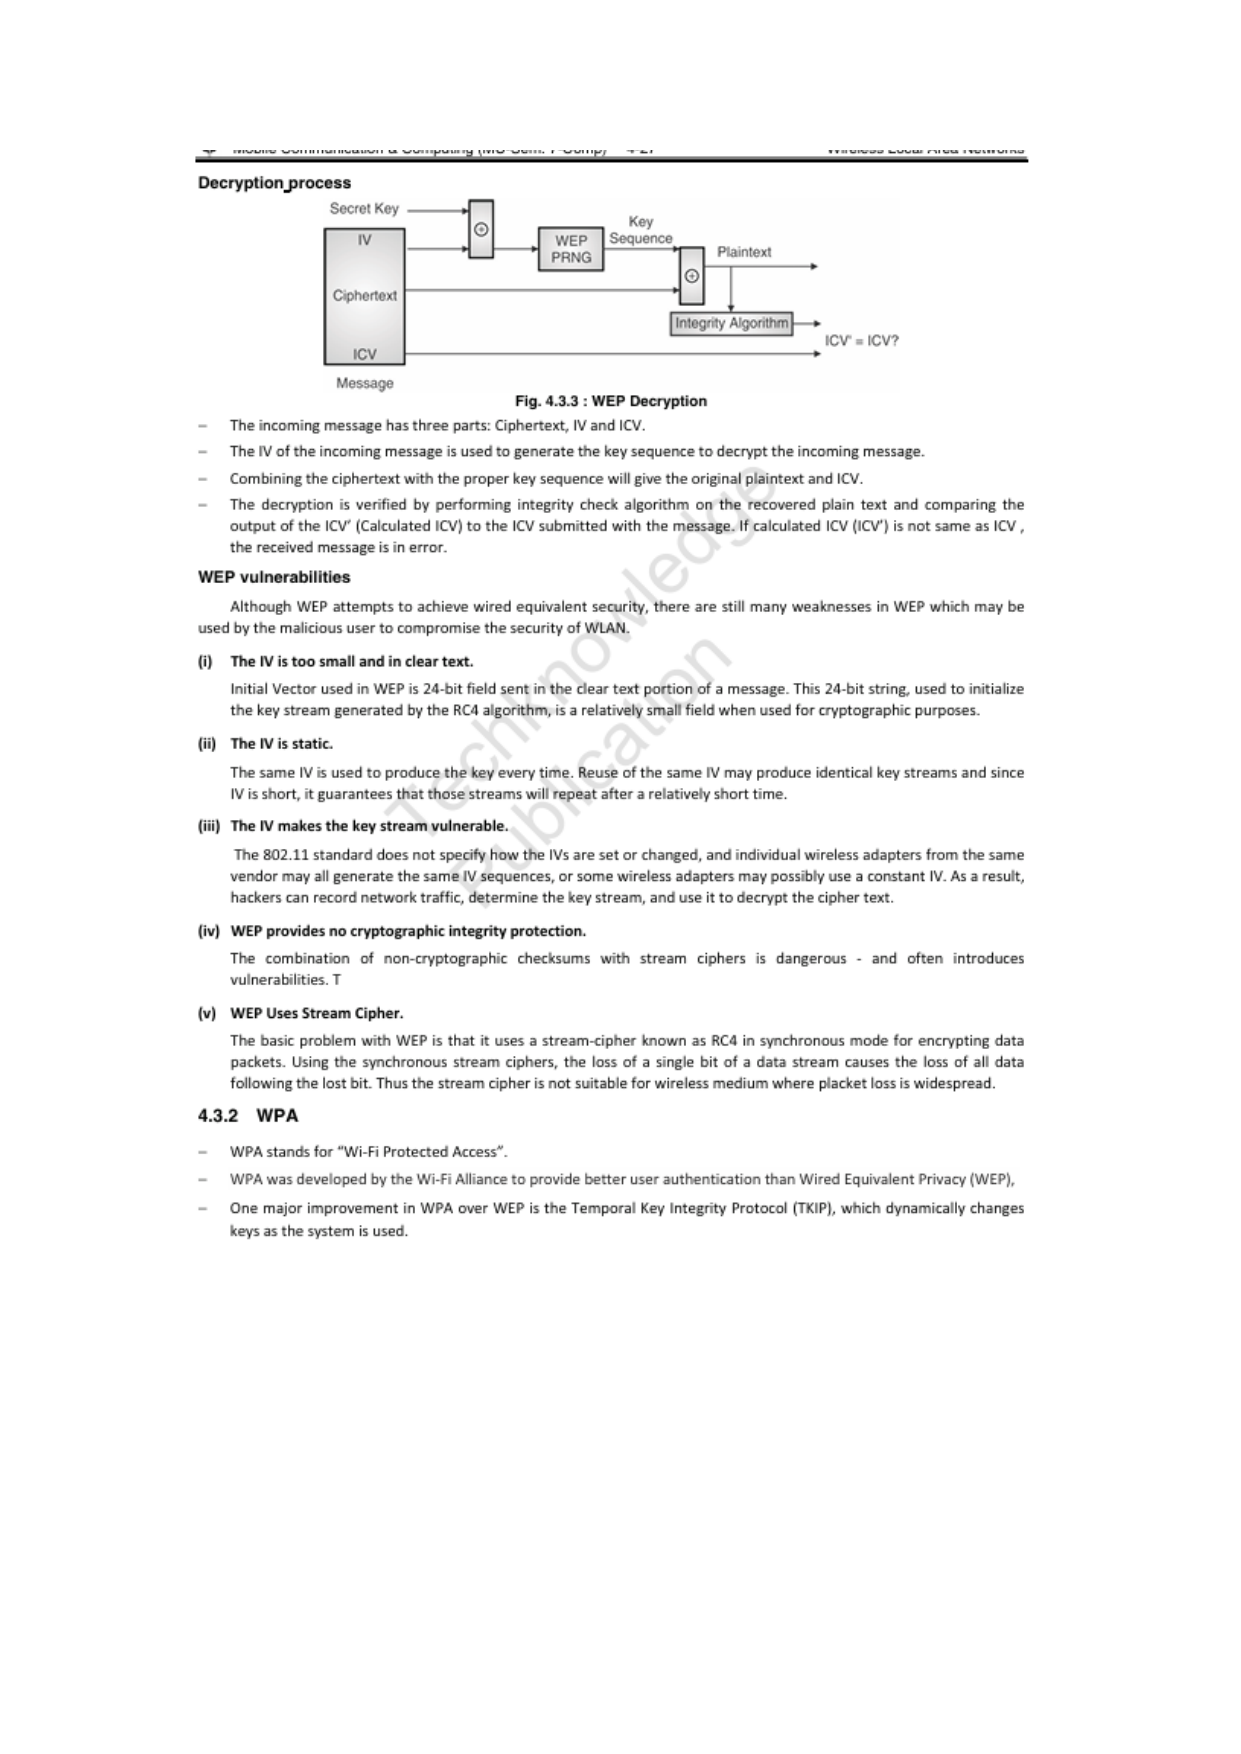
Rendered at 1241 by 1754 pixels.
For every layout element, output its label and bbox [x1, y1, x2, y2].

picture [150, 150, 1091, 1250]
